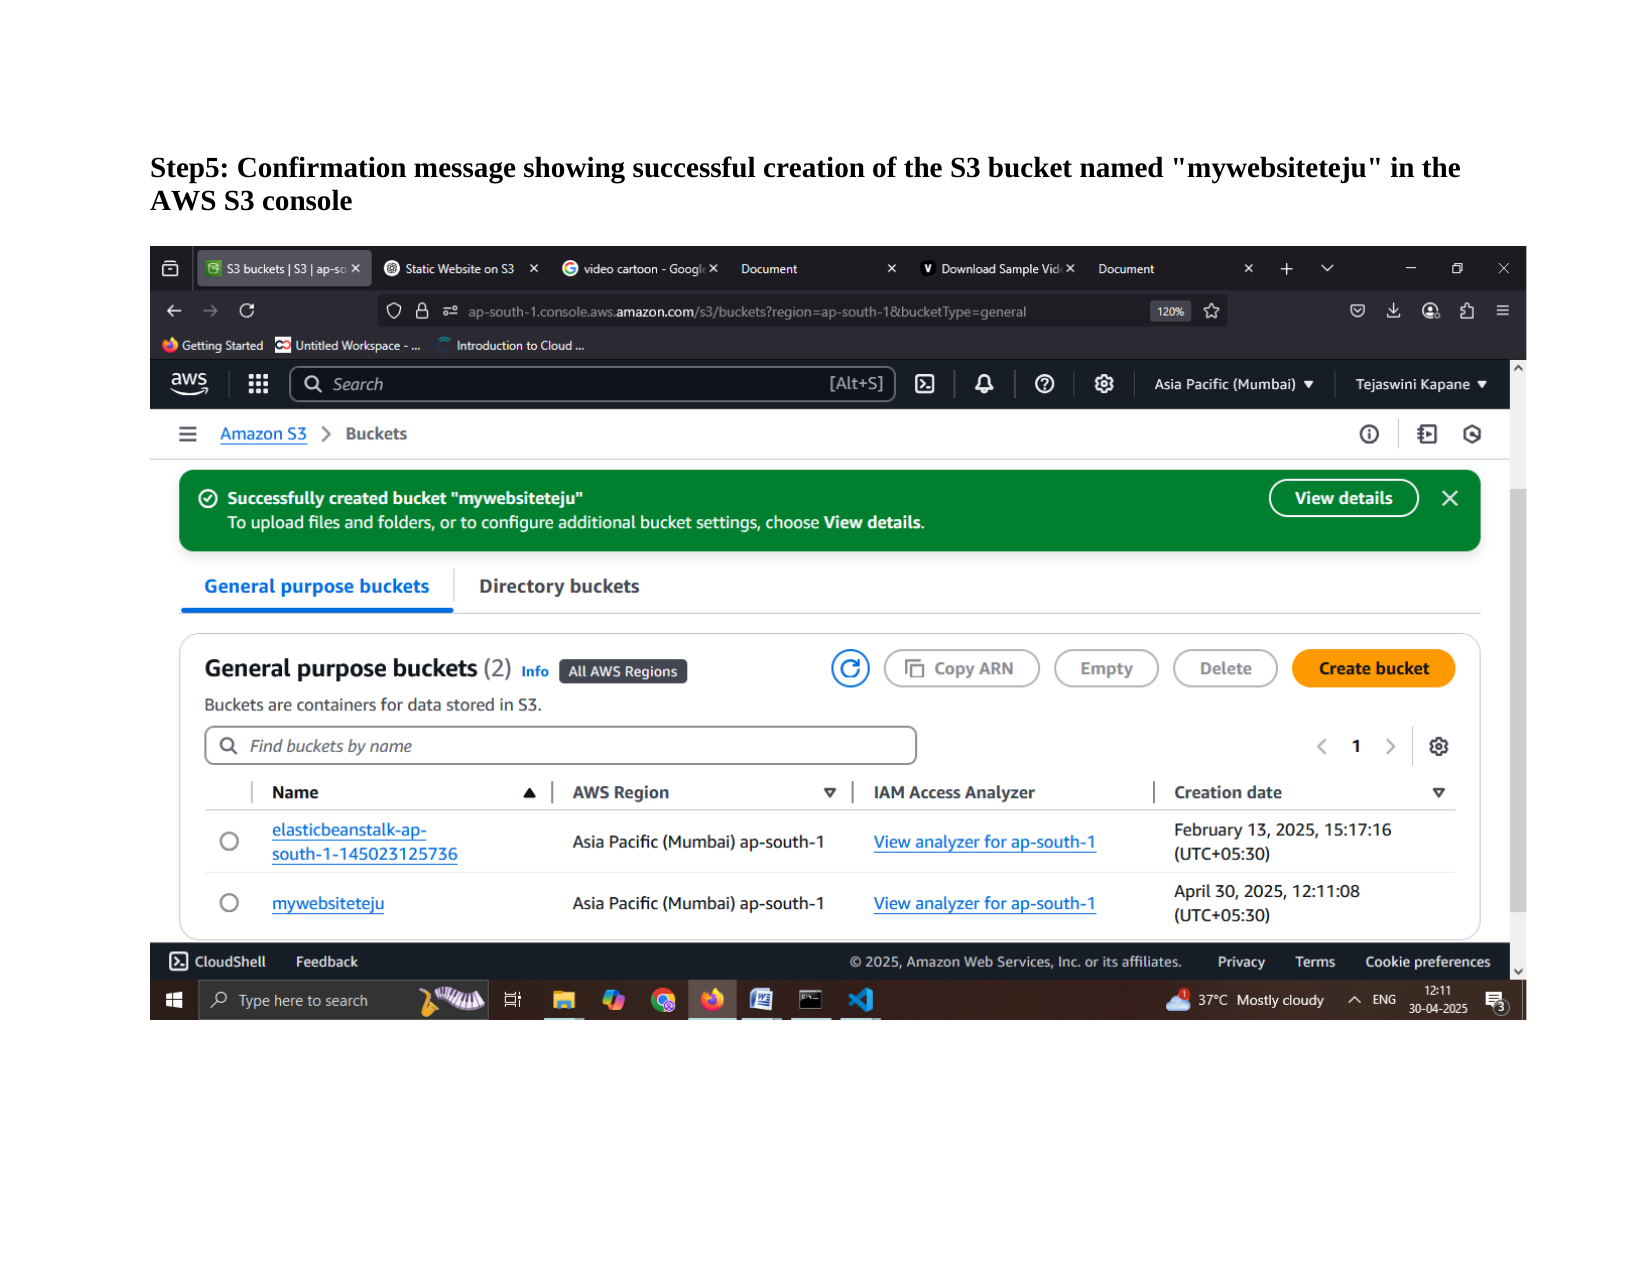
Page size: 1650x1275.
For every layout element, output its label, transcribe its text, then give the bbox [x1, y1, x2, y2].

text Step5: Confirmation message showing successful creation of the S3 bucket named "mywebsiteteju" in the AWS S3 console [150, 150, 1500, 217]
picture [150, 246, 1527, 1020]
